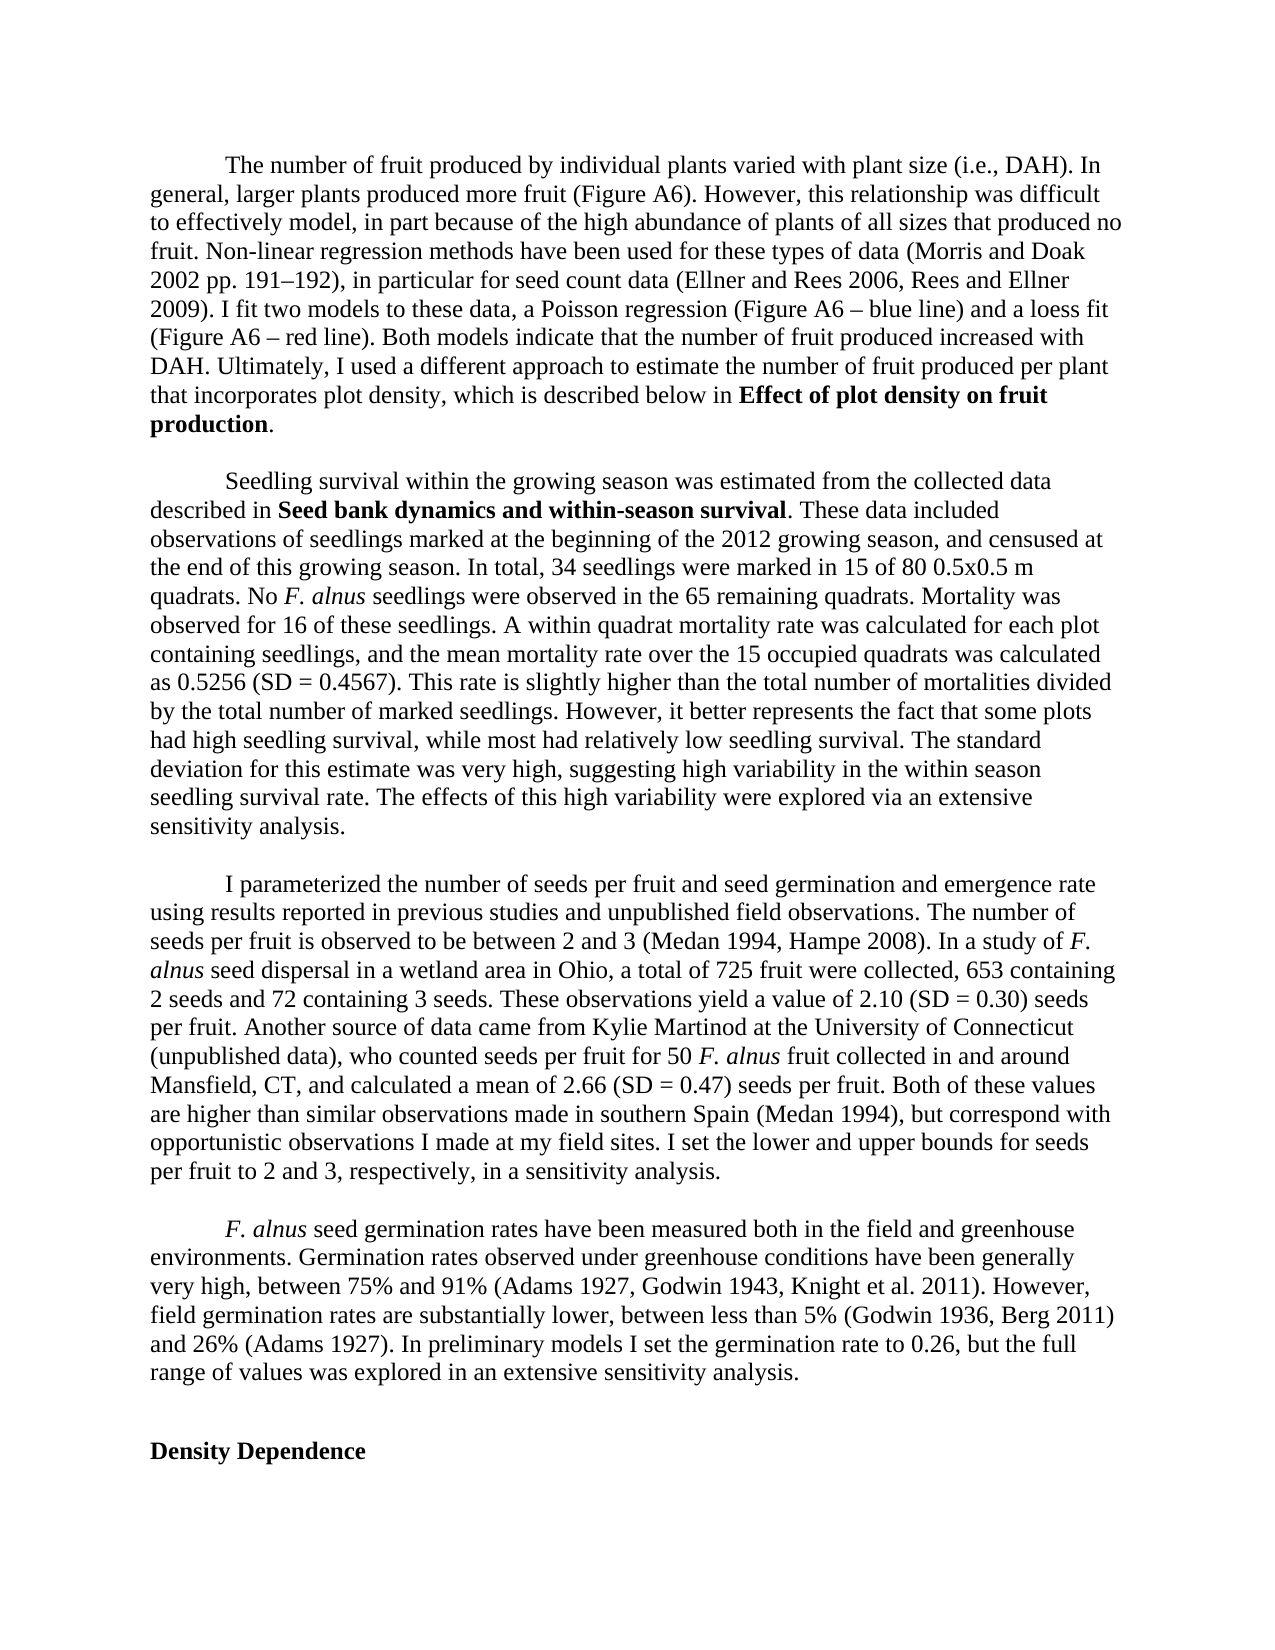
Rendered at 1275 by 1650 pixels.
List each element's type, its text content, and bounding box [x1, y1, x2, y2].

text Seedling survival within the growing season was estimated from the collected data described in Seed bank dynamics and within-season survival. These data included observations of seedlings marked at the beginning of the 2012 growing season, and censused at the end of this growing season. In total, 34 seedlings were marked in 15 of 80 0.5x0.5 m quadrats. No F. alnus seedlings were observed in the 65 remaining quadrats. Mortality was observed for 16 of these seedlings. A within quadrat mortality rate was calculated for each plot containing seedlings, and the mean mortality rate over the 15 occupied quadrats was calculated as 0.5256 (SD = 0.4567). This rate is slightly higher than the total number of mortalities divided by the total number of marked seedlings. However, it better represents the fact that some plots had high seedling survival, while most had relatively low seedling survival. The standard deviation for this estimate was very high, suggesting high variability in the within season seedling survival rate. The effects of this high variability were explored via an extensive sensitivity analysis. [150, 466, 1125, 840]
text F. alnus seed germination rates have been measured both in the field and greenhouse environments. Germination rates observed under greenhouse conditions have been generally very high, between 75% and 91% (Adams 1927, Godwin 1943, Knight et al. 2011). However, field germination rates are substantially lower, between less than 5% (Godwin 1936, Berg 2011) and 26% (Adams 1927). In preliminary models I set the germination rate to 0.26, but the full range of values was explored in an extensive sensitivity analysis. [150, 1214, 1125, 1386]
text The number of fruit produced by individual plants varied with plant size (i.e., DAH). In general, larger plants produced more fruit (Figure A6). However, this relationship was difficult to effectively model, in part because of the high abundance of plants of all sizes that produced no fruit. Non-linear regression methods have been used for these types of data (Morris and Doak 2002 pp. 191–192), in particular for seed count data (Ellner and Rees 2006, Rees and Ellner 2009). I fit two models to these data, a Poisson regression (Figure A6 – blue line) and a loess fit (Figure A6 – red line). Both models indicate that the number of fruit produced increased with DAH. Ultimately, I used a different approach to estimate the number of fruit produced per plant that incorporates plot density, which is described below in Effect of plot density on fruit production. [150, 150, 1125, 437]
text I parameterized the number of seeds per fruit and seed germination and emergence rate using results reported in previous studies and unpublished field observations. The number of seeds per fruit is observed to be between 2 and 3 (Medan 1994, Hampe 2008). In a study of F. alnus seed dispersal in a wetland area in Ohio, a total of 725 fruit were collected, 653 containing 2 seeds and 72 containing 3 seeds. These observations yield a value of 2.10 (SD = 0.30) seeds per fruit. Another source of data came from Kylie Martinod at the University of Connecticut (unpublished data), who counted seeds per fruit for 50 F. alnus fruit collected in and around Mansfield, CT, and calculated a mean of 2.66 (SD = 0.47) seeds per fruit. Both of these values are higher than similar observations made in southern Spain (Medan 1994), but correspond with opportunistic observations I made at my field sites. I set the lower and upper bounds for seeds per fruit to 2 and 3, respectively, in a sensitivity analysis. [150, 869, 1125, 1185]
text Density Dependence [150, 1436, 1125, 1464]
